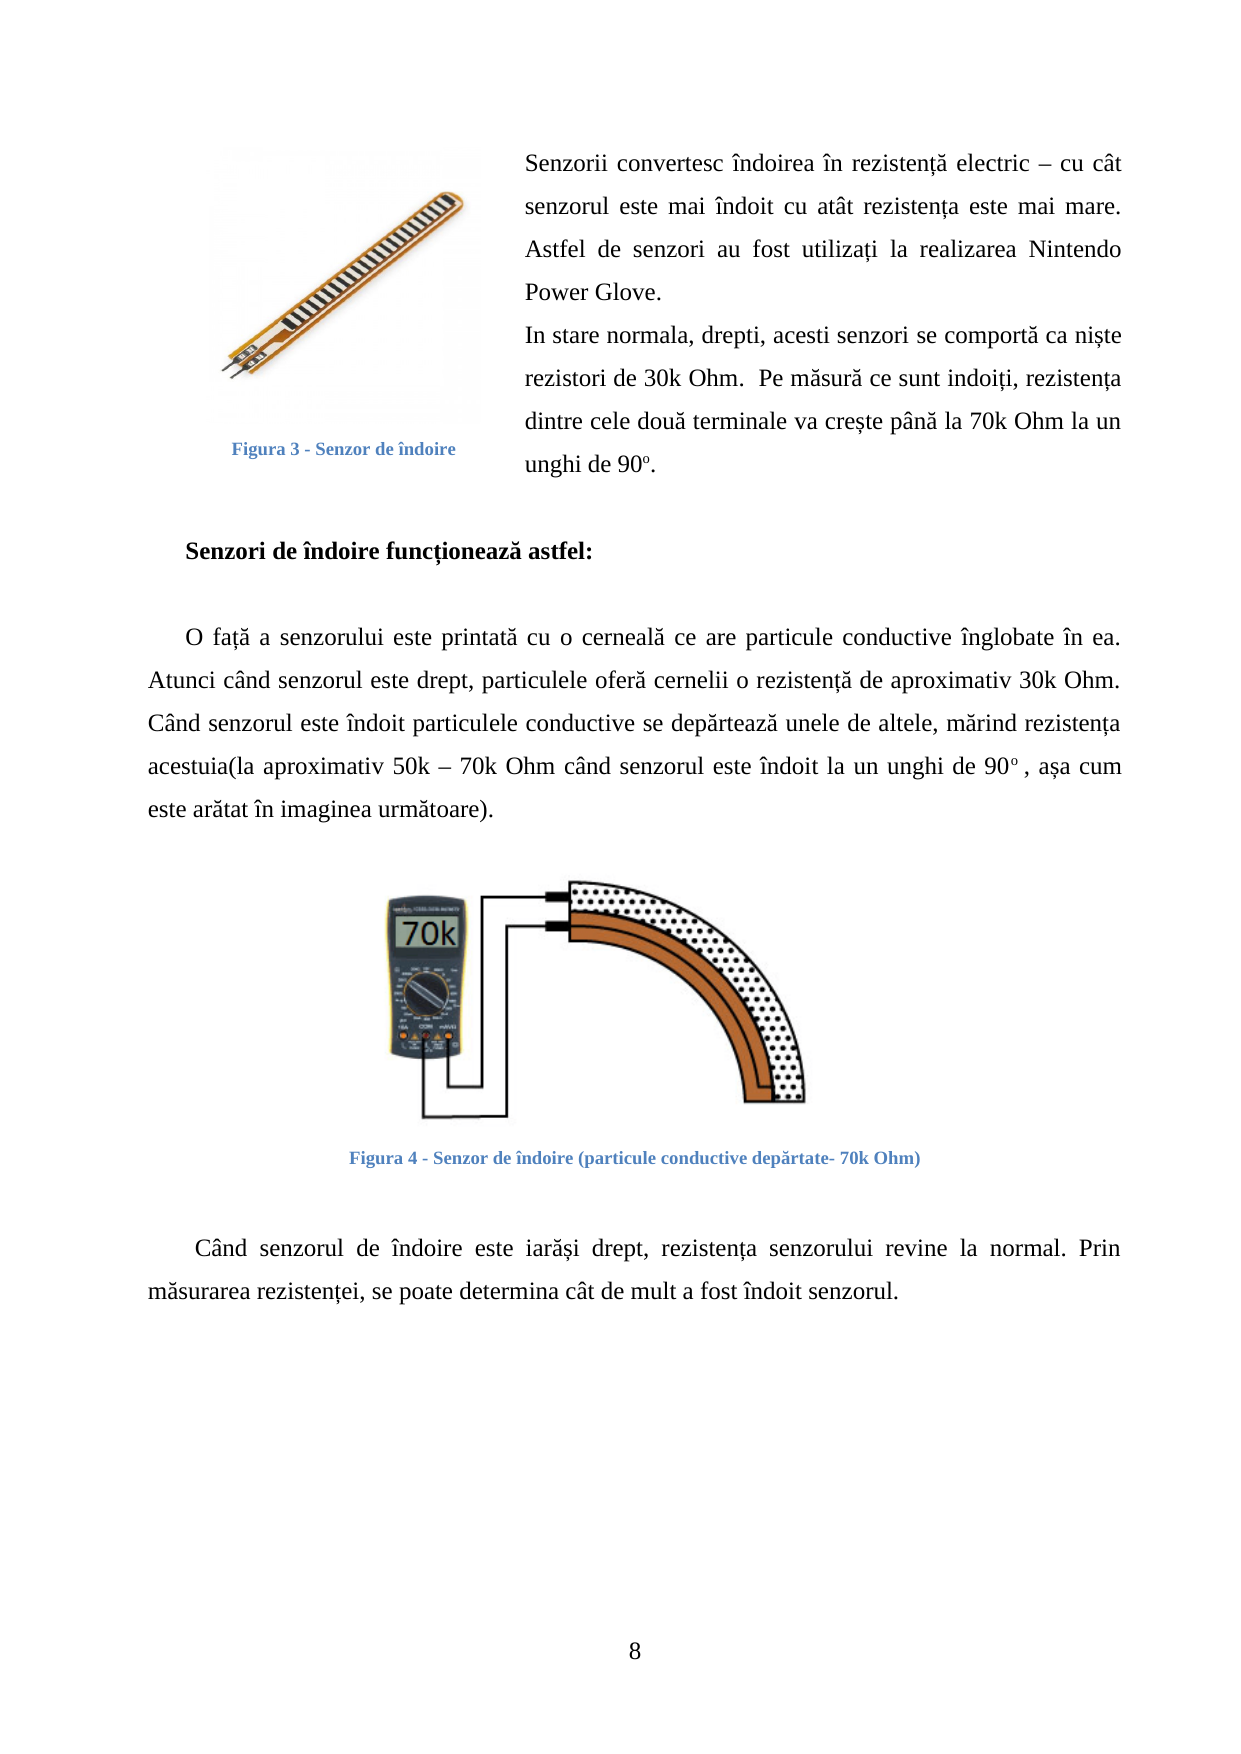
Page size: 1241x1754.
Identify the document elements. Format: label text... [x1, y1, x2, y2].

text Figura 4 - Senzor de îndoire (particule conductive depărtate- 70k Ohm) [148, 1147, 1122, 1168]
table_header Figura 3 - Senzor de îndoire [174, 148, 513, 493]
text O față a senzorului este printată cu o cerneală ce are particule conductive înglobate în ea. Atunci când senzorul este drept, particulele oferă cernelii o rezistență de aproximativ 30k Ohm. Când senzorul este îndoit particulele conductive se depărtează unele de altele, mărind rezistența acestuia(la aproximativ 50k – 70k Ohm când senzorul este îndoit la un unghi de 90o , așa cum este arătat în imaginea următoare). [148, 622, 1122, 823]
picture [205, 147, 482, 424]
table_header Senzorii convertesc îndoirea în rezistență electric – cu cât senzorul este mai îndoit cu atât rezistența este mai mare. Astfel de senzori au fost utilizați la realizarea Nintendo Power Glove. In stare normala, drepti, acesti senzori se comportă ca niște rezistori de 30k Ohm. Pe măsură ce sunt indoiți, rezistența dintre cele două terminale va crește până la 70k Ohm la un unghi de 90o. [513, 148, 1133, 493]
picture [363, 837, 907, 1133]
text Când senzorul de îndoire este iarăși drept, rezistența senzorului revine la normal. Prin măsurarea rezistenței, se poate determina cât de mult a fost îndoit senzorul. [148, 1233, 1122, 1305]
text Senzori de îndoire funcționează astfel: [148, 536, 1122, 564]
